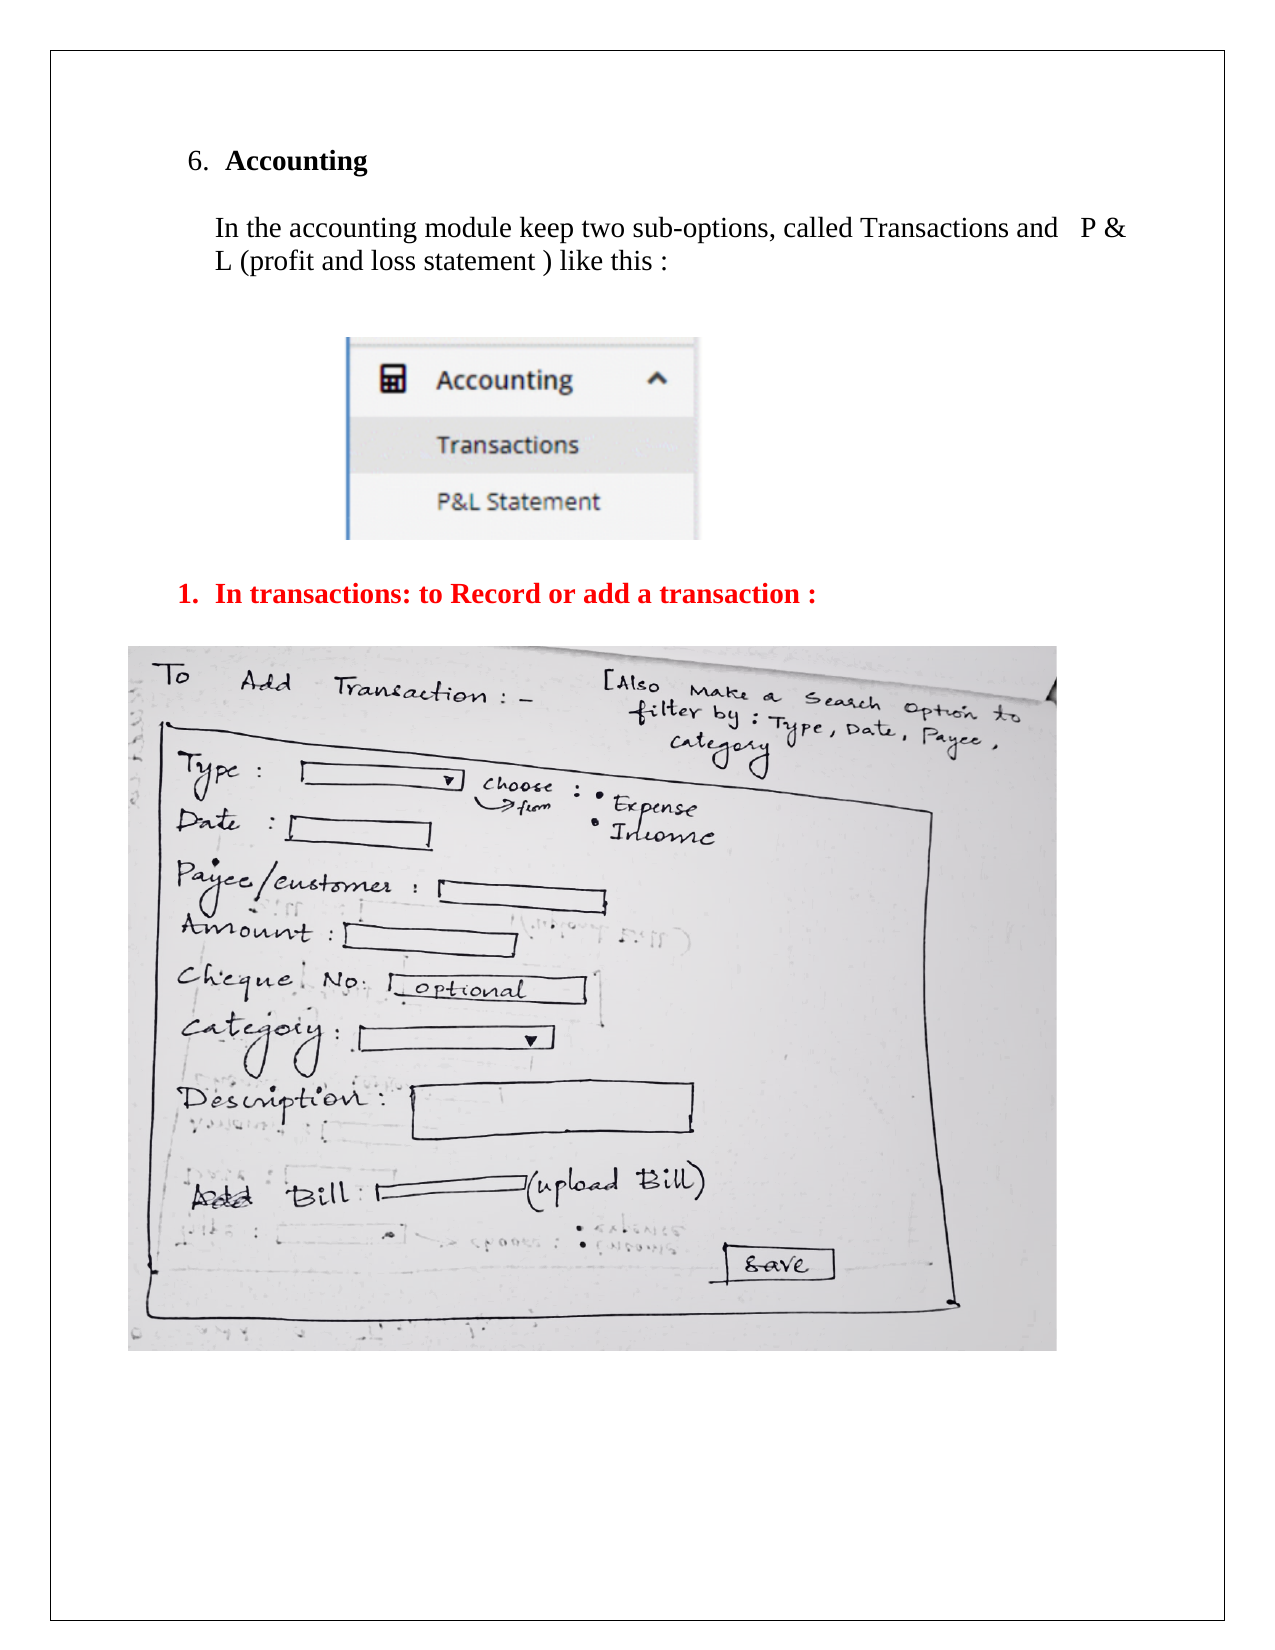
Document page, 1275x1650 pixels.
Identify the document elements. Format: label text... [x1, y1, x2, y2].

picture [341, 337, 703, 540]
text In the accounting module keep two sub-options, called Transactions and P & L (profit and loss statement ) like this : [214, 210, 1135, 277]
picture [128, 646, 1057, 1351]
list Accounting [187, 144, 1135, 177]
list In transactions: to Record or add a transaction : [177, 577, 1135, 610]
